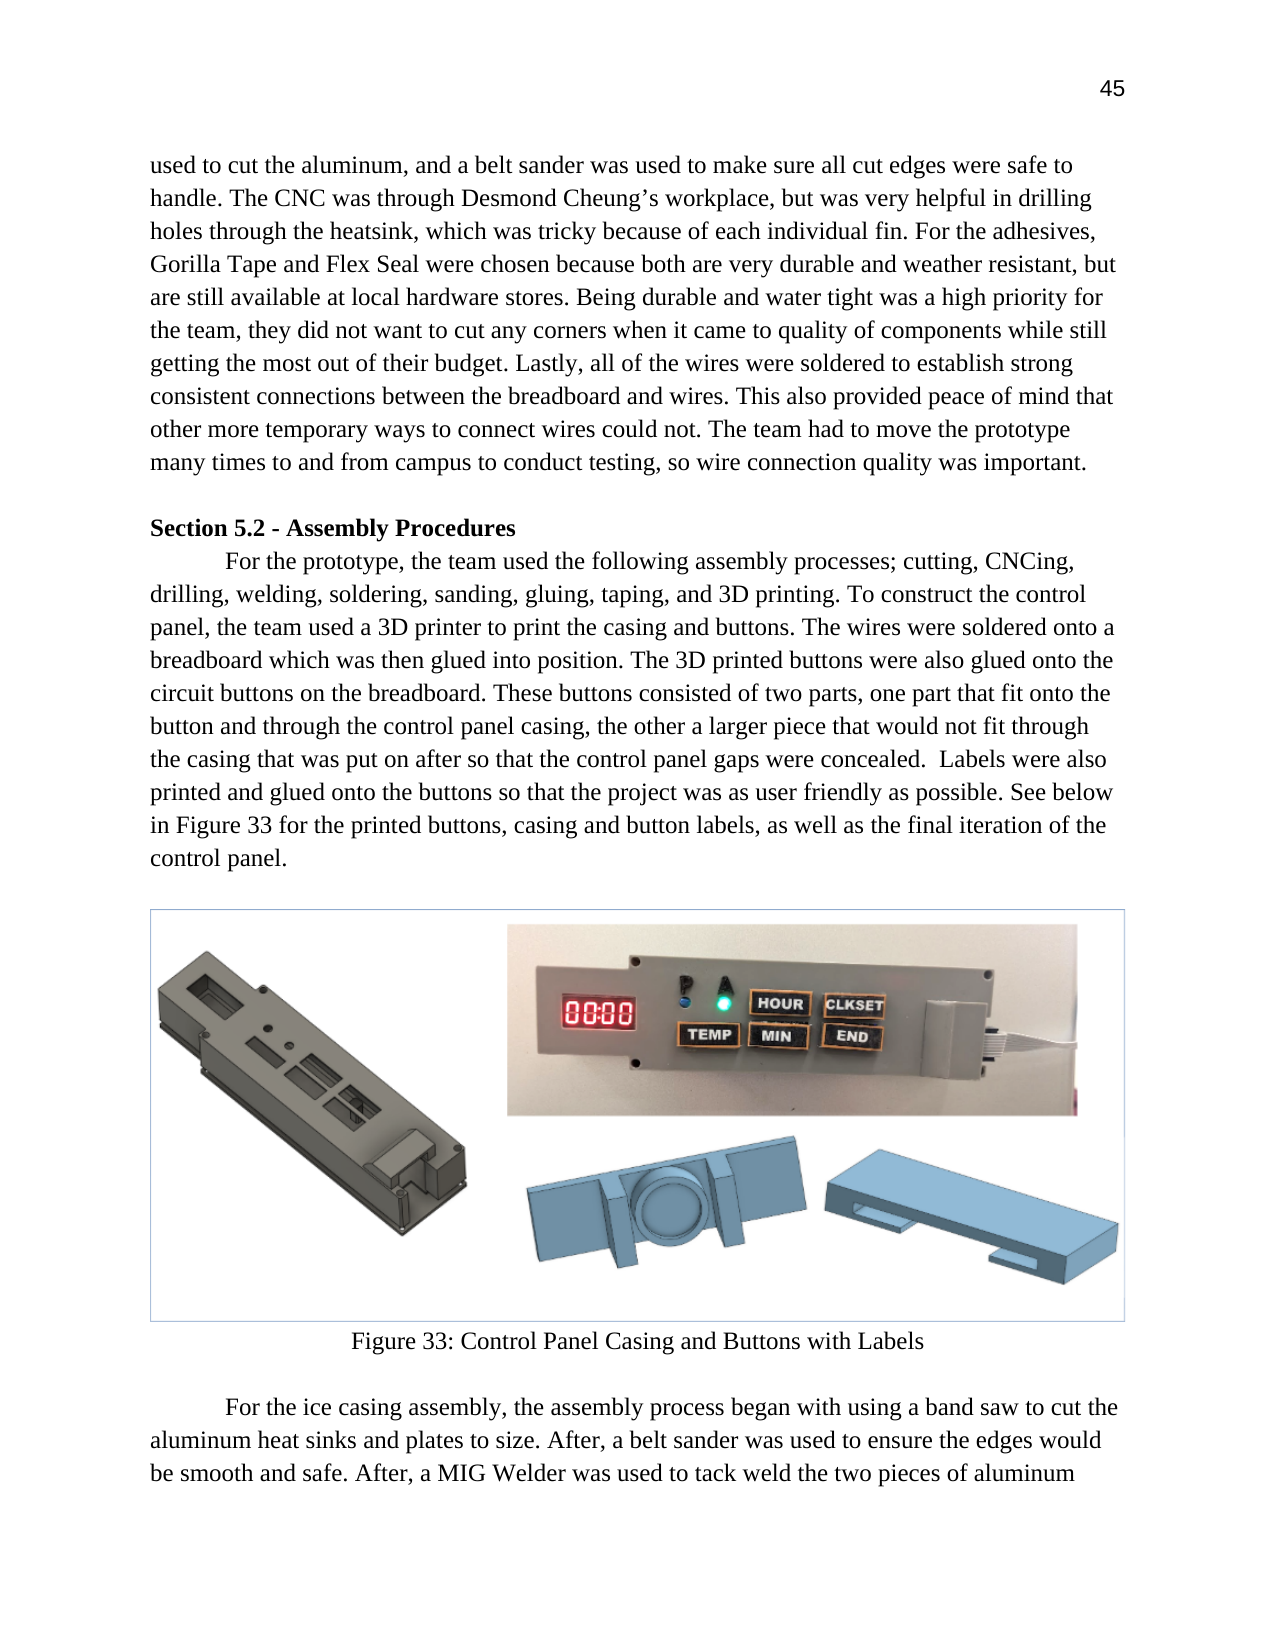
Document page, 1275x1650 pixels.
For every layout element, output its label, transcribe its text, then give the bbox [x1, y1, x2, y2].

text For the prototype, the team used the following assembly processes; cutting, CNCing, drilling, welding, soldering, sanding, gluing, taping, and 3D printing. To construct the control panel, the team used a 3D printer to print the casing and buttons. The wires were soldered onto a breadboard which was then glued into position. The 3D printed buttons were also glued onto the circuit buttons on the breadboard. These buttons consisted of two parts, one part that fit onto the button and through the control panel casing, the other a larger piece that would not fit through the casing that was put on after so that the control panel gaps were concealed. Labels were also printed and glued onto the buttons so that the project was as user friendly as possible. See below in Figure 33 for the printed buttons, casing and button labels, as well as the final iteration of the control panel. [150, 546, 1125, 872]
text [150, 1392, 1125, 1487]
picture [150, 909, 1125, 1322]
subtitle Section 5.2 - Assembly Procedures [150, 513, 1125, 542]
subtitle Figure 33: Control Panel Casing and Buttons with Labels [150, 1326, 1125, 1354]
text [150, 150, 1125, 476]
